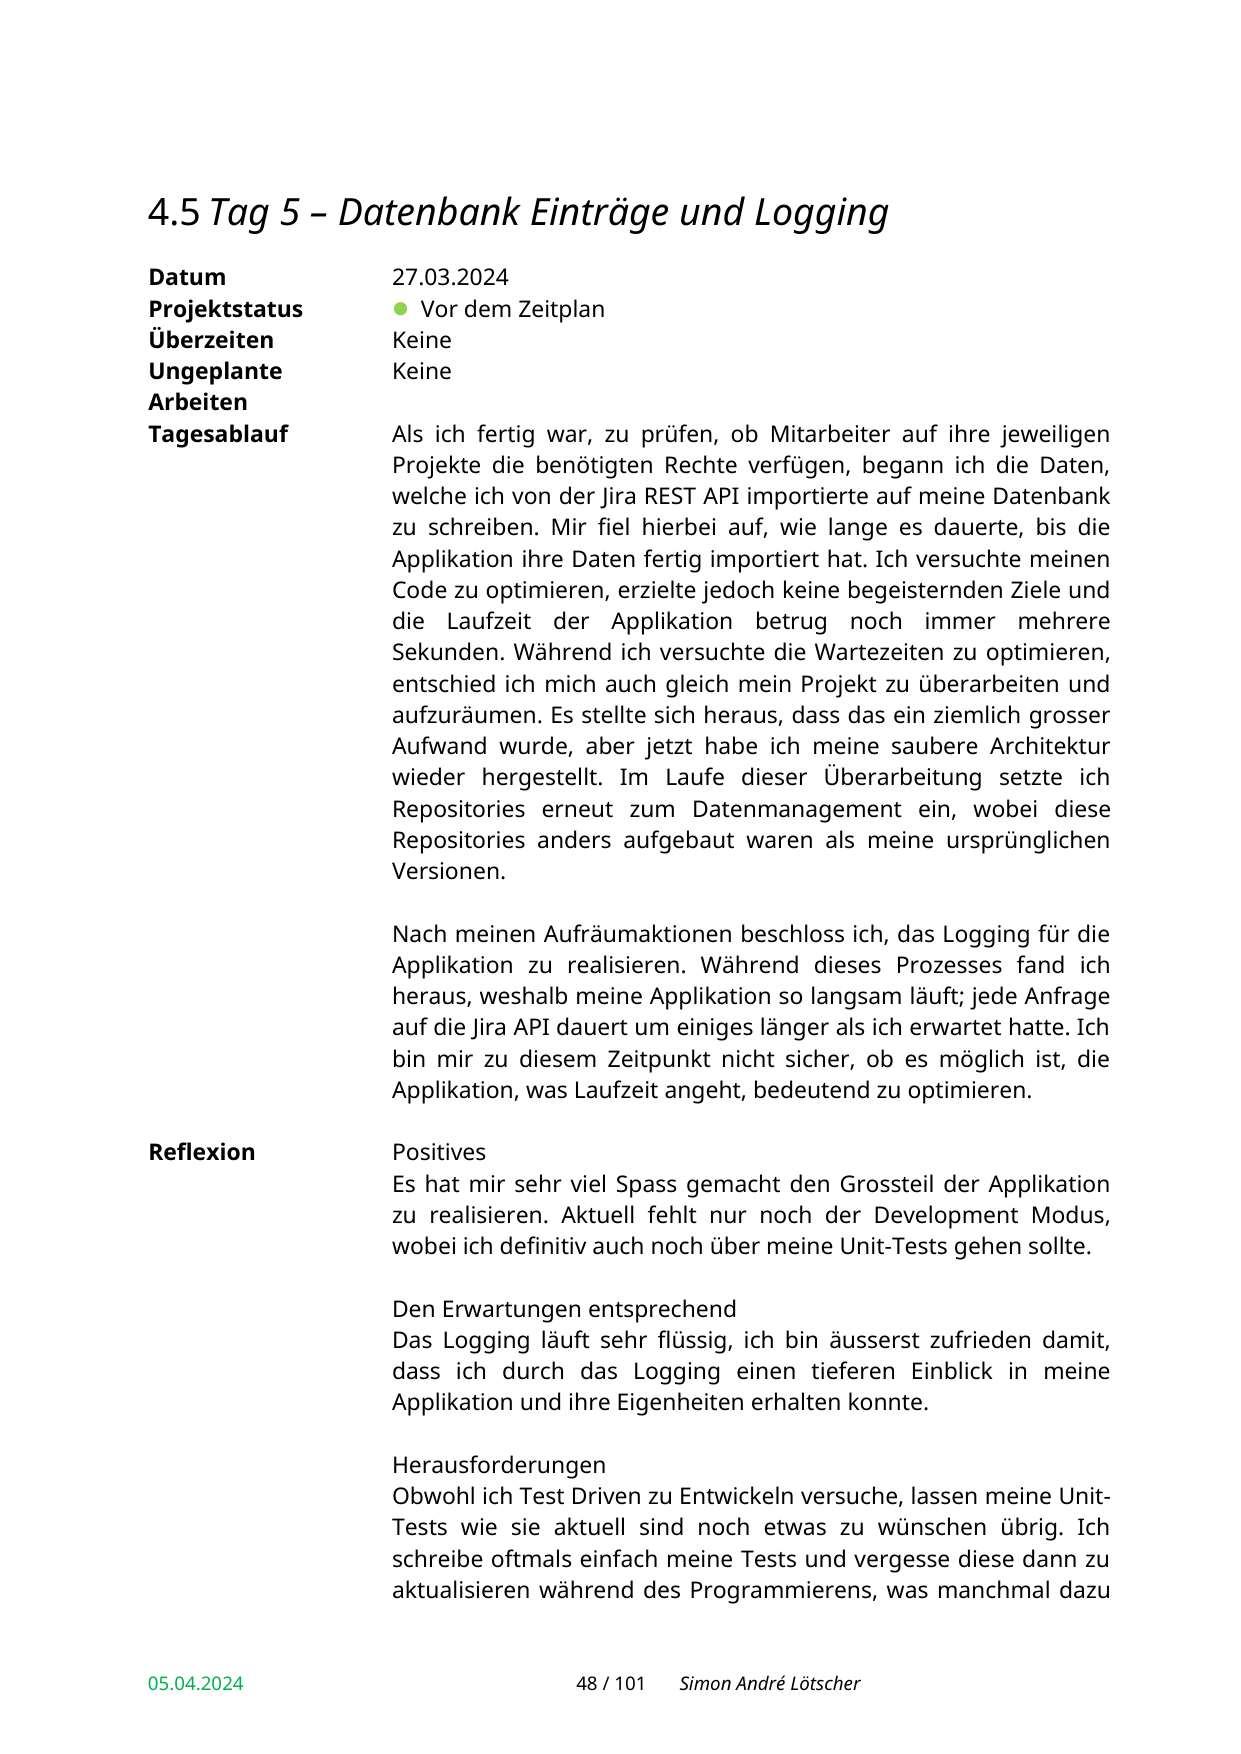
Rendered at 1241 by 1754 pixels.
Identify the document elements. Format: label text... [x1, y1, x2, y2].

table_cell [381, 1136, 1122, 1605]
table_cell Projektstatus [148, 293, 381, 324]
table_cell Keine [381, 355, 1122, 418]
table_cell Vor dem Zeitplan [381, 293, 1122, 324]
table_cell Reflexion [148, 1136, 381, 1605]
text Tag 5 – Datenbank Einträge und Logging [148, 185, 1152, 236]
table_cell Als ich fertig war, zu prüfen, ob Mitarbeiter auf ihre jeweiligen Projekte die benötigten Rechte verfügen, begann ich die Daten, welche ich von der Jira REST API importierte auf meine Datenbank zu schreiben. Mir fiel hierbei auf, wie lange es dauerte, bis die Applikation ihre Daten fertig importiert hat. Ich versuchte meinen Code zu optimieren, erzielte jedoch keine begeisternden Ziele und die Laufzeit der Applikation betrug noch immer mehrere Sekunden. Während ich versuchte die Wartezeiten zu optimieren, entschied ich mich auch gleich mein Projekt zu überarbeiten und aufzuräumen. Es stellte sich heraus, dass das ein ziemlich grosser Aufwand wurde, aber jetzt habe ich meine saubere Architektur wieder hergestellt. Im Laufe dieser Überarbeitung setzte ich Repositories erneut zum Datenmanagement ein, wobei diese Repositories anders aufgebaut waren als meine ursprünglichen Versionen. Nach meinen Aufräumaktionen beschloss ich, das Logging für die Applikation zu realisieren. Während dieses Prozesses fand ich heraus, weshalb meine Applikation so langsam läuft; jede Anfrage auf die Jira API dauert um einiges länger als ich erwartet hatte. Ich bin mir zu diesem Zeitpunkt nicht sicher, ob es möglich ist, die Applikation, was Laufzeit angeht, bedeutend zu optimieren. [381, 418, 1122, 1136]
table_cell Überzeiten [148, 324, 381, 355]
table_header 27.03.2024 [381, 261, 1122, 293]
table_header Datum [148, 261, 381, 293]
table_cell Ungeplante Arbeiten [148, 355, 381, 418]
table_cell Tagesablauf [148, 418, 381, 1136]
table_cell Keine [381, 324, 1122, 355]
